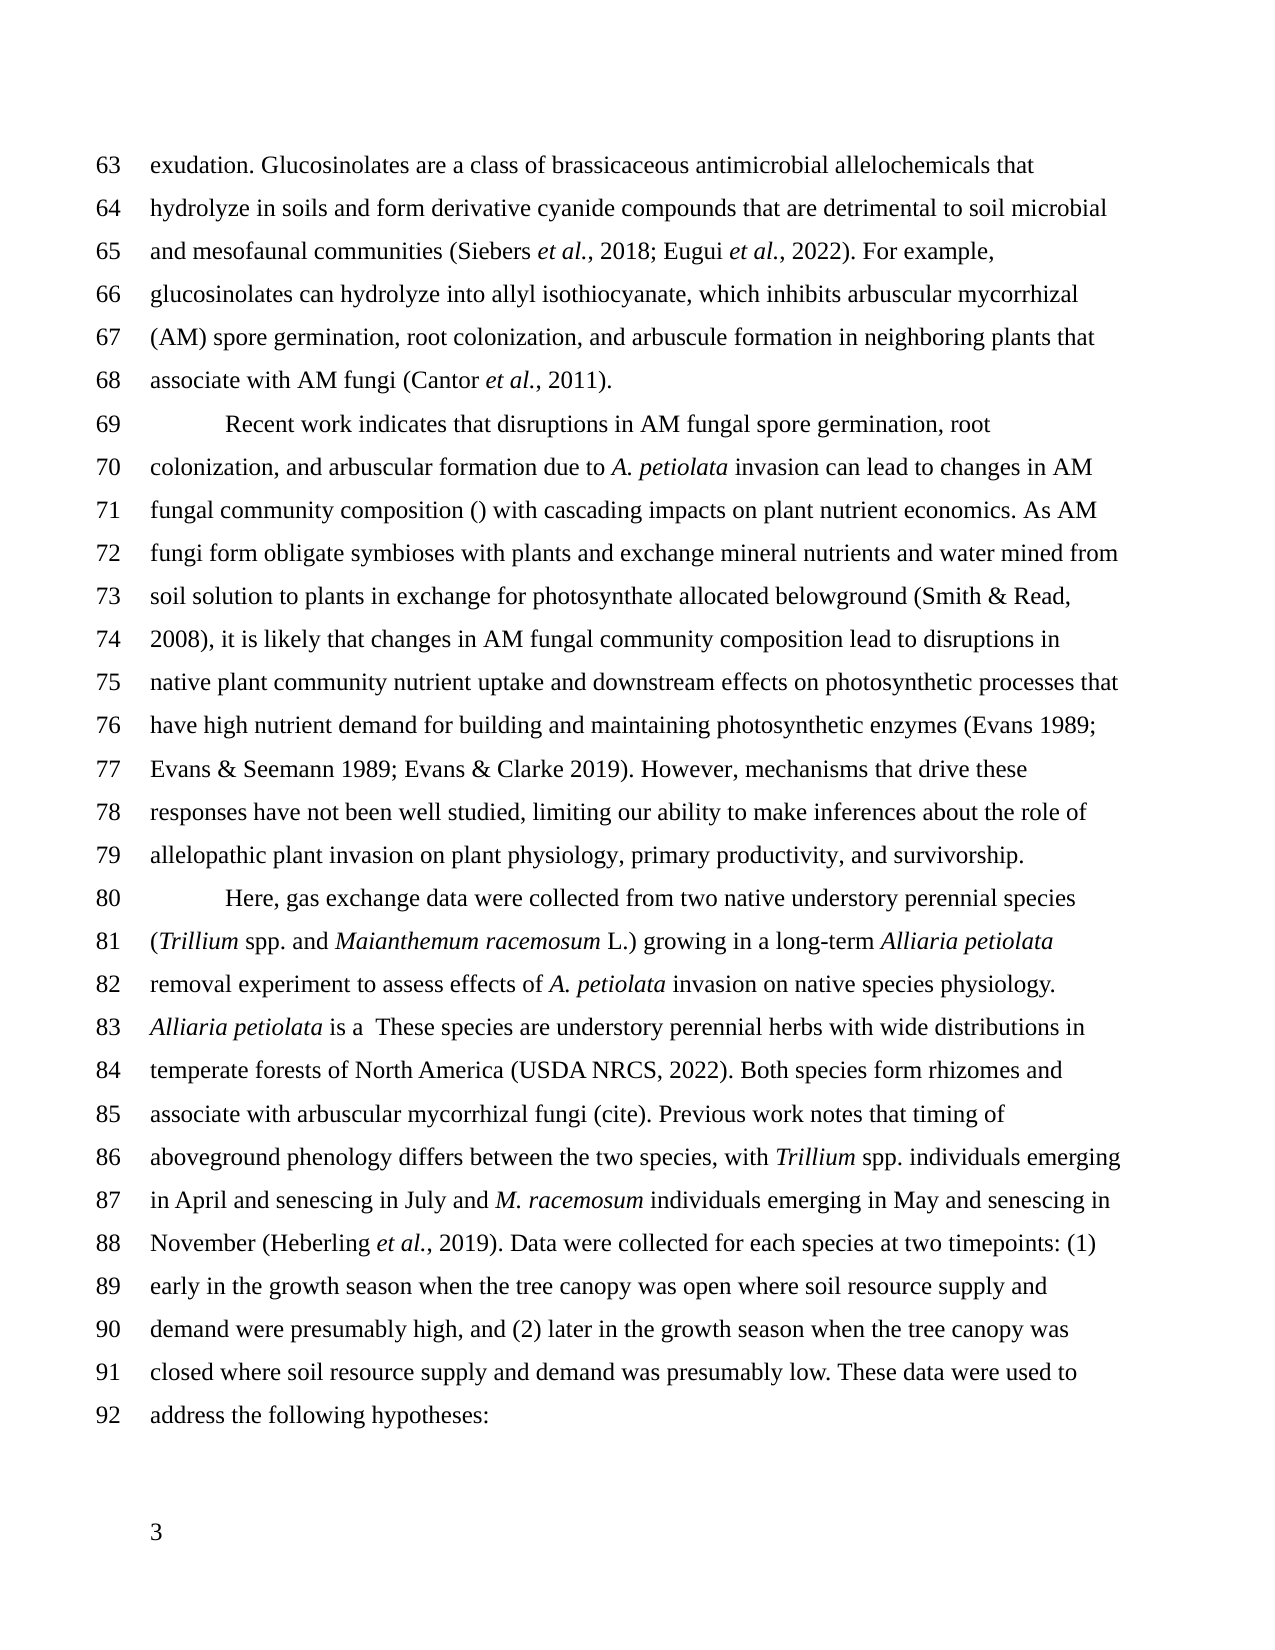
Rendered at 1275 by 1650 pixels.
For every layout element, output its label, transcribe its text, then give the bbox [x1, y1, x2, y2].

text Recent work indicates that disruptions in AM fungal spore germination, root colonization, and arbuscular formation due to A. petiolata invasion can lead to changes in AM fungal community composition () with cascading impacts on plant nutrient economics. As AM fungi form obligate symbioses with plants and exchange mineral nutrients and water mined from soil solution to plants in exchange for photosynthate allocated belowground (Smith & Read, 2008), it is likely that changes in AM fungal community composition lead to disruptions in native plant community nutrient uptake and downstream effects on photosynthetic processes that have high nutrient demand for building and maintaining photosynthetic enzymes (Evans 1989; Evans & Seemann 1989; Evans & Clarke 2019). However, mechanisms that drive these responses have not been well studied, limiting our ability to make inferences about the role of allelopathic plant invasion on plant physiology, primary productivity, and survivorship. [150, 409, 1125, 869]
text Here, gas exchange data were collected from two native understory perennial species (Trillium spp. and Maianthemum racemosum L.) growing in a long-term Alliaria petiolata removal experiment to assess effects of A. petiolata invasion on native species physiology. Alliaria petiolata is a These species are understory perennial herbs with wide distributions in temperate forests of North America . Both species form rhizomes and associate with arbuscular mycorrhizal fungi (cite). Previous work notes that timing of aboveground phenology differs between the two species, with Trillium spp. individuals emerging in April and senescing in July and M. racemosum individuals emerging in May and senescing in November . Data were collected for each species at two timepoints: (1) early in the growth season when the tree canopy was open where soil resource supply and demand were presumably high, and (2) later in the growth season when the tree canopy was closed where soil resource supply and demand was presumably low. These data were used to address the following hypotheses: [150, 883, 1125, 1429]
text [150, 150, 1125, 394]
